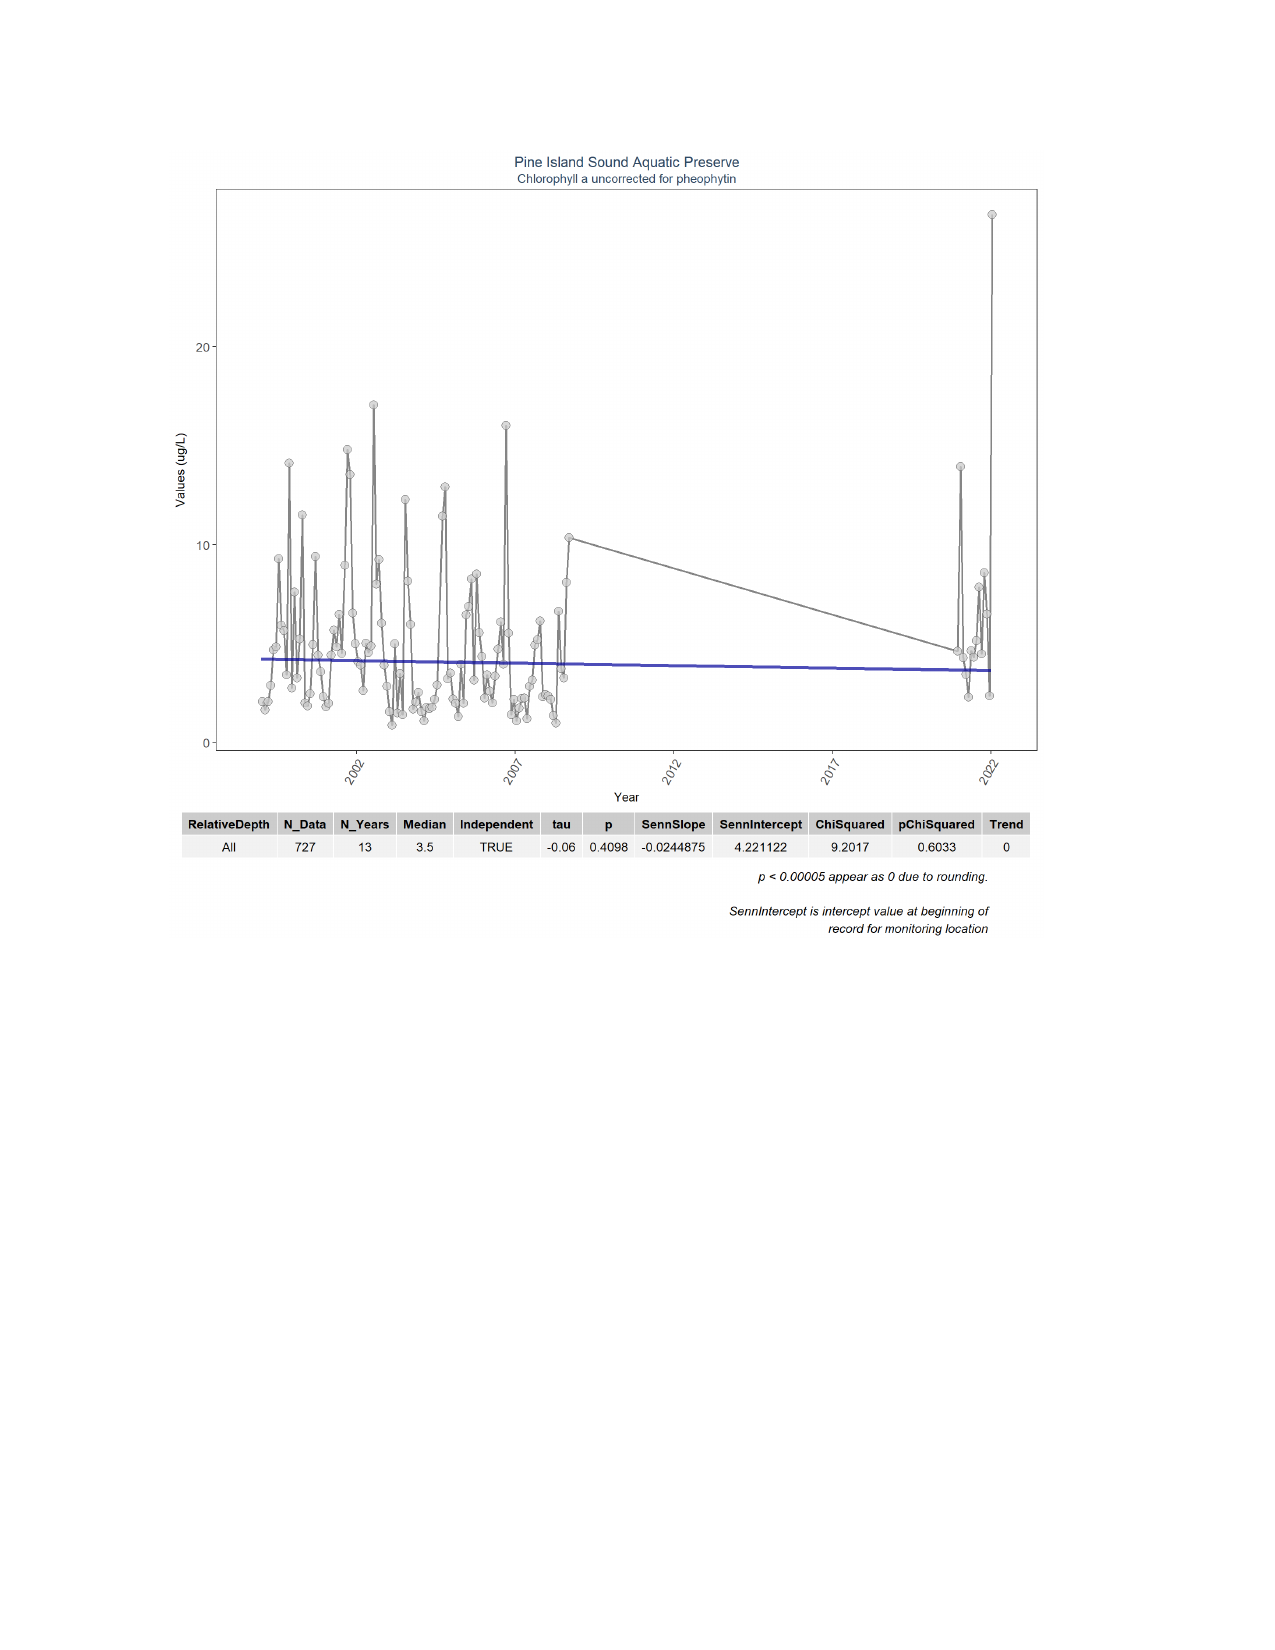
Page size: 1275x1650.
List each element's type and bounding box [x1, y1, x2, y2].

picture [168, 150, 1044, 938]
